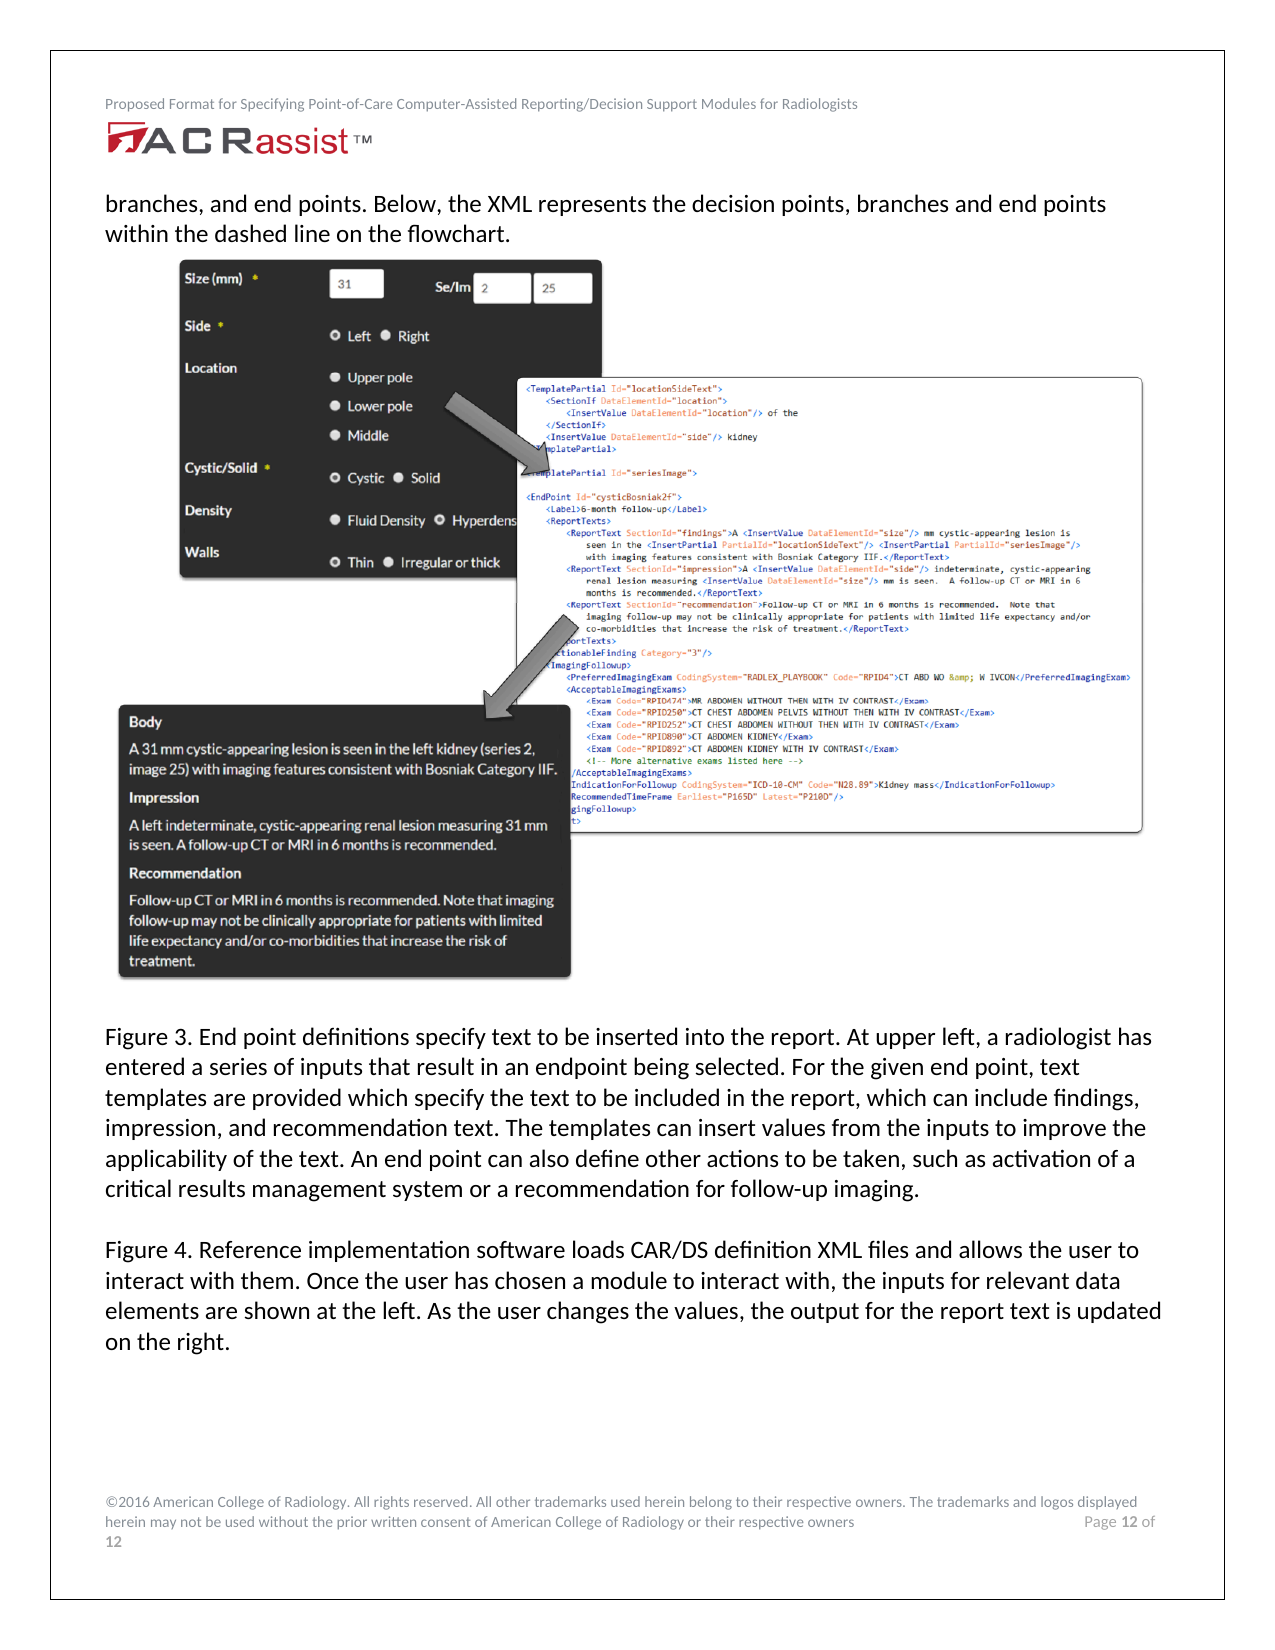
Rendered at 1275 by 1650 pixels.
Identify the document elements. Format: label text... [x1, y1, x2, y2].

picture [105, 113, 378, 158]
